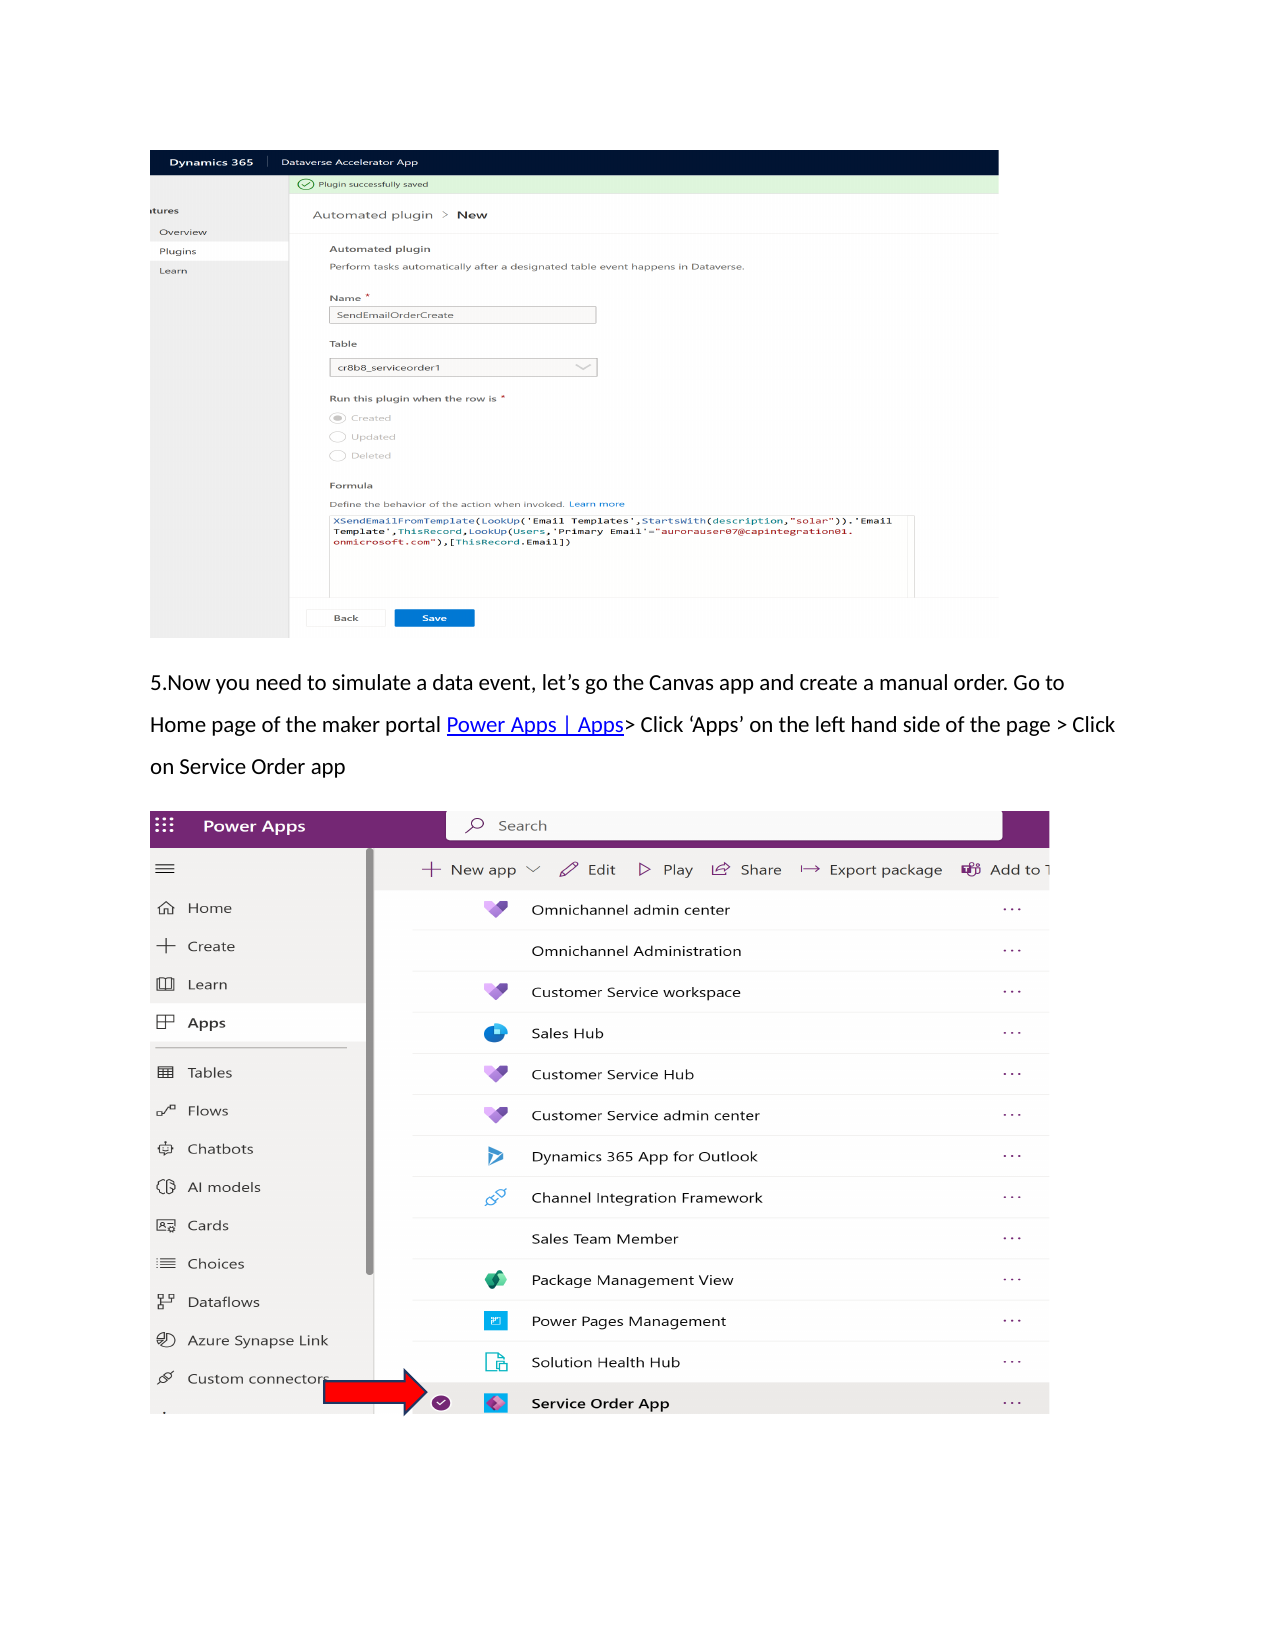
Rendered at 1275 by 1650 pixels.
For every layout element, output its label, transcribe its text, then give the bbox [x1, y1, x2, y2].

picture [150, 150, 999, 638]
picture [150, 811, 1050, 1414]
text 5.Now you need to simulate a data event, let’s go the Canvas app and create a manual order. Go to Home page of the maker portal Power Apps | Apps> Click ‘Apps’ on the left hand side of the page > Click on Service Order app [150, 668, 1125, 780]
